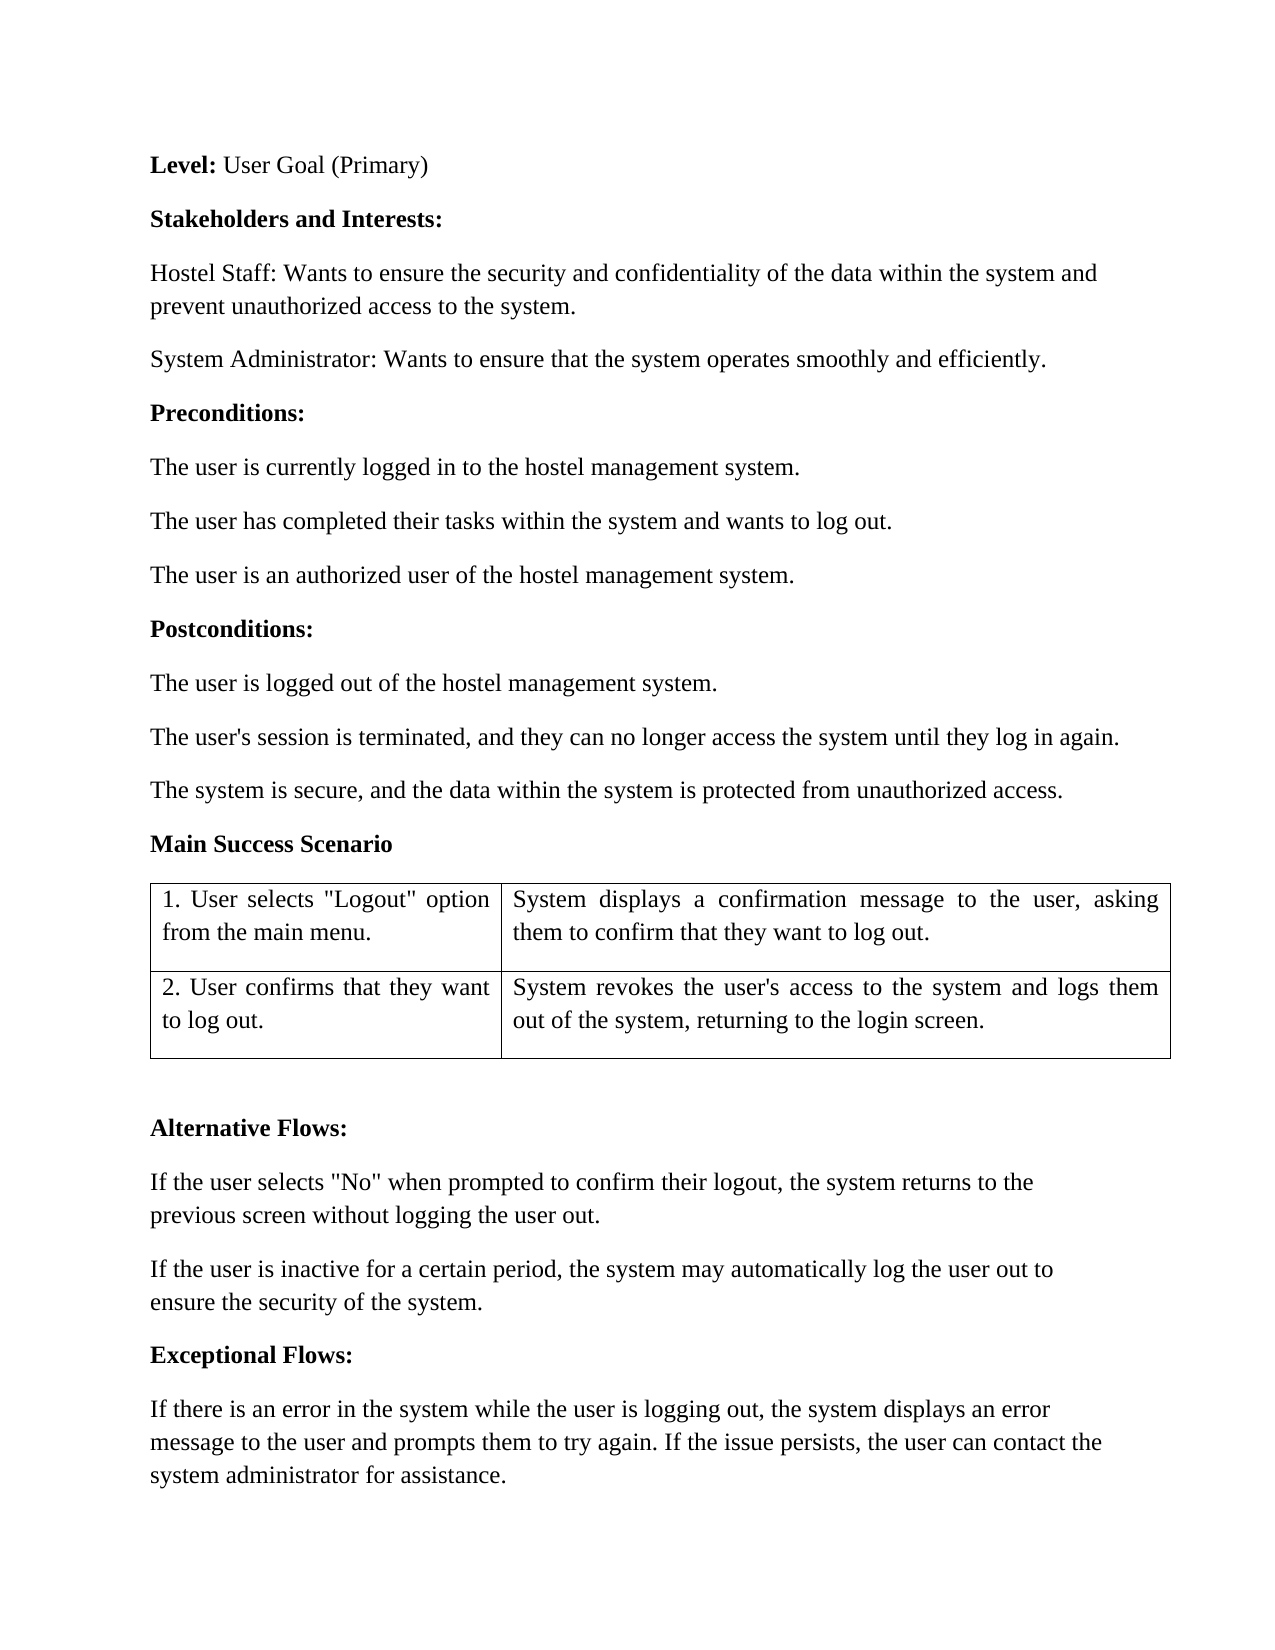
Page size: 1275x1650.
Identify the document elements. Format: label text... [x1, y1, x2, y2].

text The user's session is terminated, and they can no longer access the system until they log in again. [150, 722, 1125, 750]
text Postconditions: [150, 614, 1125, 643]
text Stakeholders and Interests: [150, 204, 1125, 233]
text If there is an error in the system while the user is logging out, the system displays an error message to the user and prompts them to try again. If the issue persists, the user can contact the system administrator for assistance. [150, 1394, 1125, 1489]
text The system is secure, and the data within the system is protected from unauthorized access. [150, 775, 1125, 804]
table_cell System revokes the user's access to the system and logs them out of the system, returning to the login screen. [502, 972, 1170, 1058]
text Level: User Goal (Primary) [150, 150, 1125, 179]
text The user has completed their tasks within the system and wants to log out. [150, 506, 1125, 535]
text If the user selects "No" when prompted to confirm their logout, the system returns to the previous screen without logging the user out. [150, 1167, 1125, 1229]
text If the user is inactive for a certain period, the system may automatically log the user out to ensure the security of the system. [150, 1254, 1125, 1316]
table_cell 2. User confirms that they want to log out. [151, 972, 501, 1058]
text Main Success Scenario [150, 829, 1125, 858]
text Exceptional Flows: [150, 1341, 1125, 1369]
table_header 1. User selects "Logout" option from the main menu. [151, 884, 501, 971]
text Alternative Flows: [150, 1113, 1125, 1142]
text The user is an authorized user of the hostel management system. [150, 560, 1125, 589]
text The user is logged out of the hostel management system. [150, 668, 1125, 696]
text Preconditions: [150, 398, 1125, 427]
table_header System displays a confirmation message to the user, asking them to confirm that they want to log out. [502, 884, 1170, 971]
text The user is currently logged in to the hostel management system. [150, 452, 1125, 481]
text Hostel Staff: Wants to ensure the security and confidentiality of the data within the system and prevent unauthorized access to the system. [150, 258, 1125, 319]
text System Administrator: Wants to ensure that the system operates smoothly and efficiently. [150, 344, 1125, 373]
